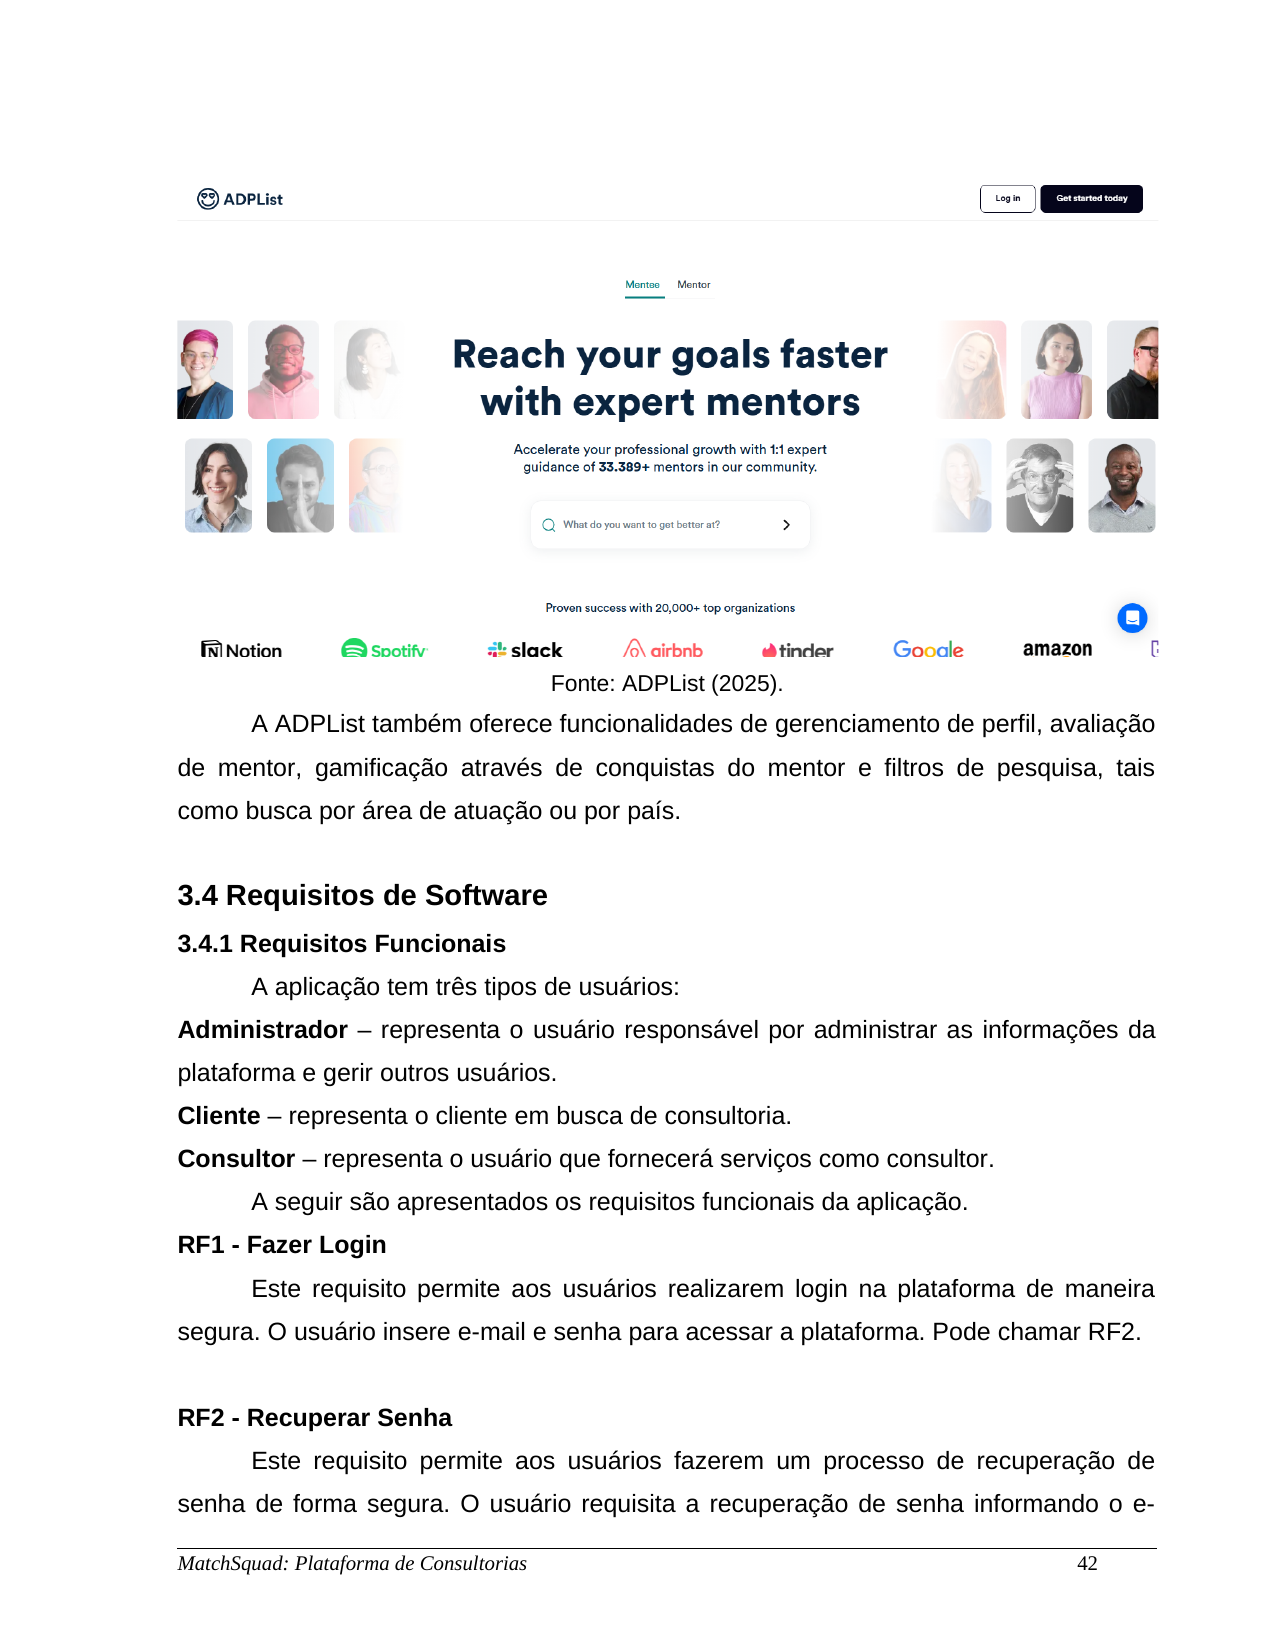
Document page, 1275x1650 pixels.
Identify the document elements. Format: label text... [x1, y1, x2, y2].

text Consultor – representa o usuário que fornecerá serviços como consultor. [177, 1144, 1157, 1173]
text RF1 - Fazer Login [177, 1231, 1157, 1259]
subtitle 3.4 Requisitos de Software [177, 878, 1157, 912]
text Fonte: ADPList (2025). [177, 657, 1157, 696]
text A seguir são apresentados os requisitos funcionais da aplicação. [177, 1187, 1157, 1216]
text A aplicação tem três tipos de usuários: [177, 972, 1157, 1001]
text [177, 1446, 1157, 1518]
picture [177, 177, 1159, 657]
text A ADPList também oferece funcionalidades de gerenciamento de perfil, avaliação de mentor, gamificação através de conquistas do mentor e filtros de pesquisa, tais como busca por área de atuação ou por país. [177, 709, 1157, 824]
text Administrador – representa o usuário responsável por administrar as informações da plataforma e gerir outros usuários. [177, 1015, 1157, 1087]
subtitle 3.4.1 Requisitos Funcionais [177, 929, 1157, 957]
text Cliente – representa o cliente em busca de consultoria. [177, 1101, 1157, 1130]
text Este requisito permite aos usuários realizarem login na plataforma de maneira segura. O usuário insere e-mail e senha para acessar a plataforma. Pode chamar RF2. [177, 1274, 1157, 1346]
text RF2 - Recuperar Senha [177, 1403, 1157, 1432]
